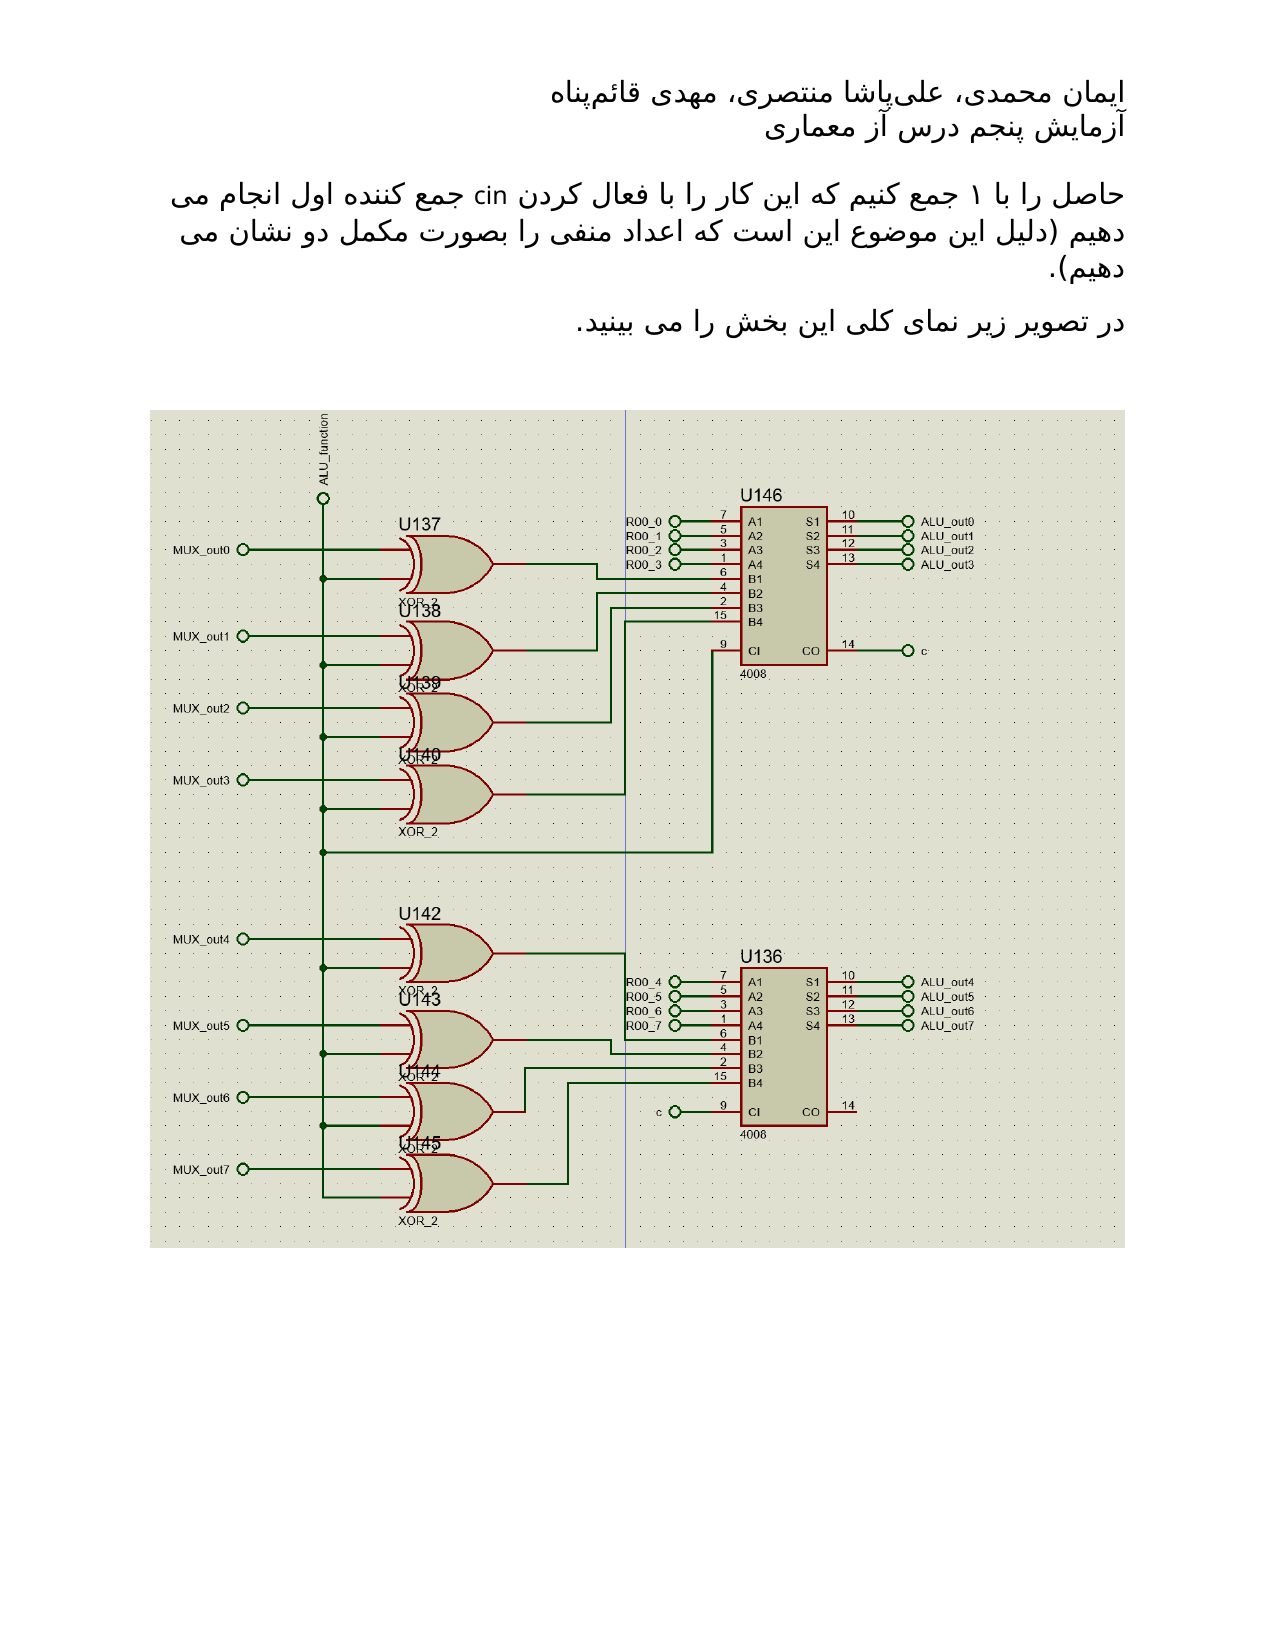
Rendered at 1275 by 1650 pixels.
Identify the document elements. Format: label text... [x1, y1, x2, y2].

text در تصویر زیر نمای کلی این بخش را می بینید. [150, 304, 1125, 338]
picture [149, 410, 1125, 1248]
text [150, 177, 1125, 285]
